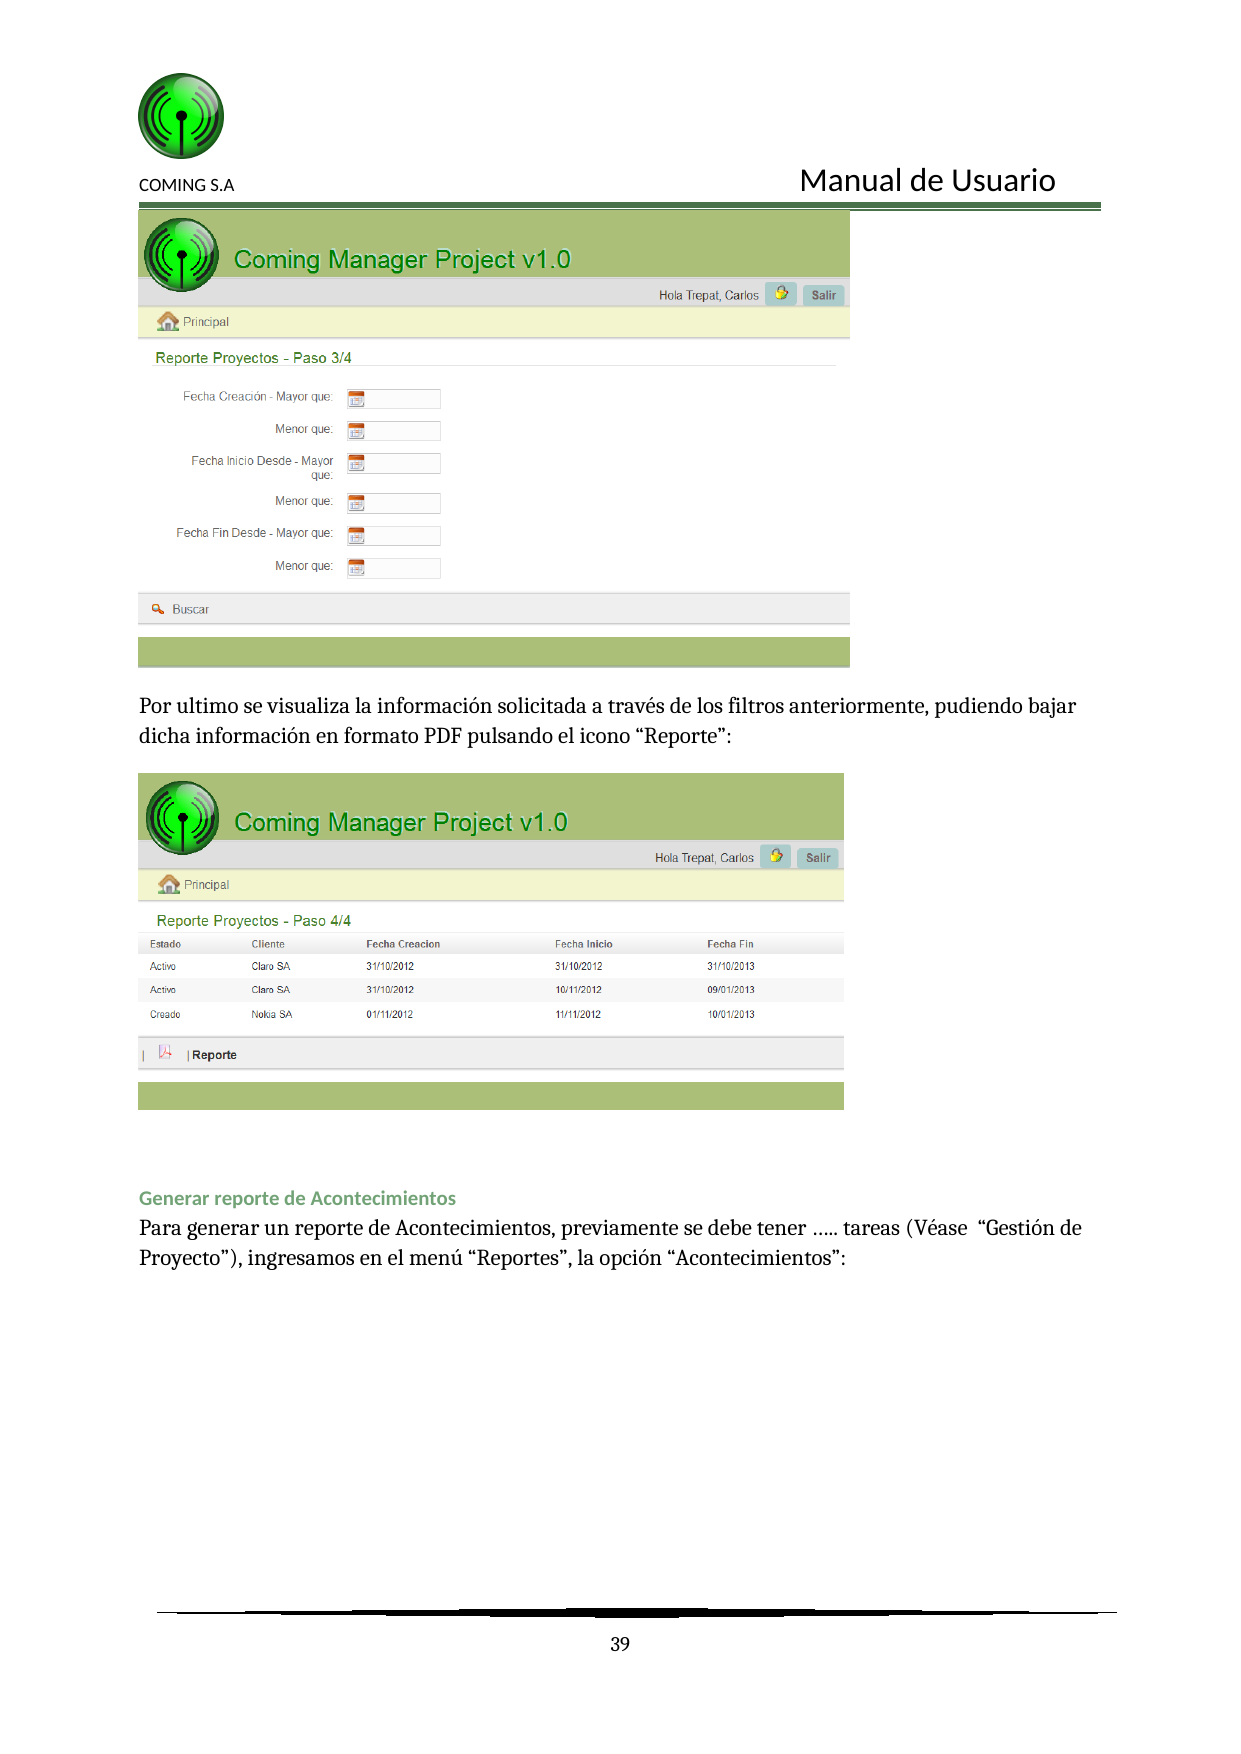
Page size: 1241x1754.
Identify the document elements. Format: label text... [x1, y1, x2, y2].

picture [138, 73, 224, 159]
picture [138, 773, 844, 1110]
picture [138, 210, 850, 668]
text Para generar un reporte de Acontecimientos, previamente se debe tener ….. tareas (Véase “Gestión de Proyecto”), ingresamos en el menú “Reportes”, la opción “Acontecimientos”: [139, 1214, 1101, 1271]
text Por ultimo se visualiza la información solicitada a través de los filtros anteriormente, pudiendo bajar dicha información en formato PDF pulsando el icono “Reporte”: [139, 693, 1101, 749]
subtitle Generar reporte de Acontecimientos [139, 1185, 1101, 1211]
